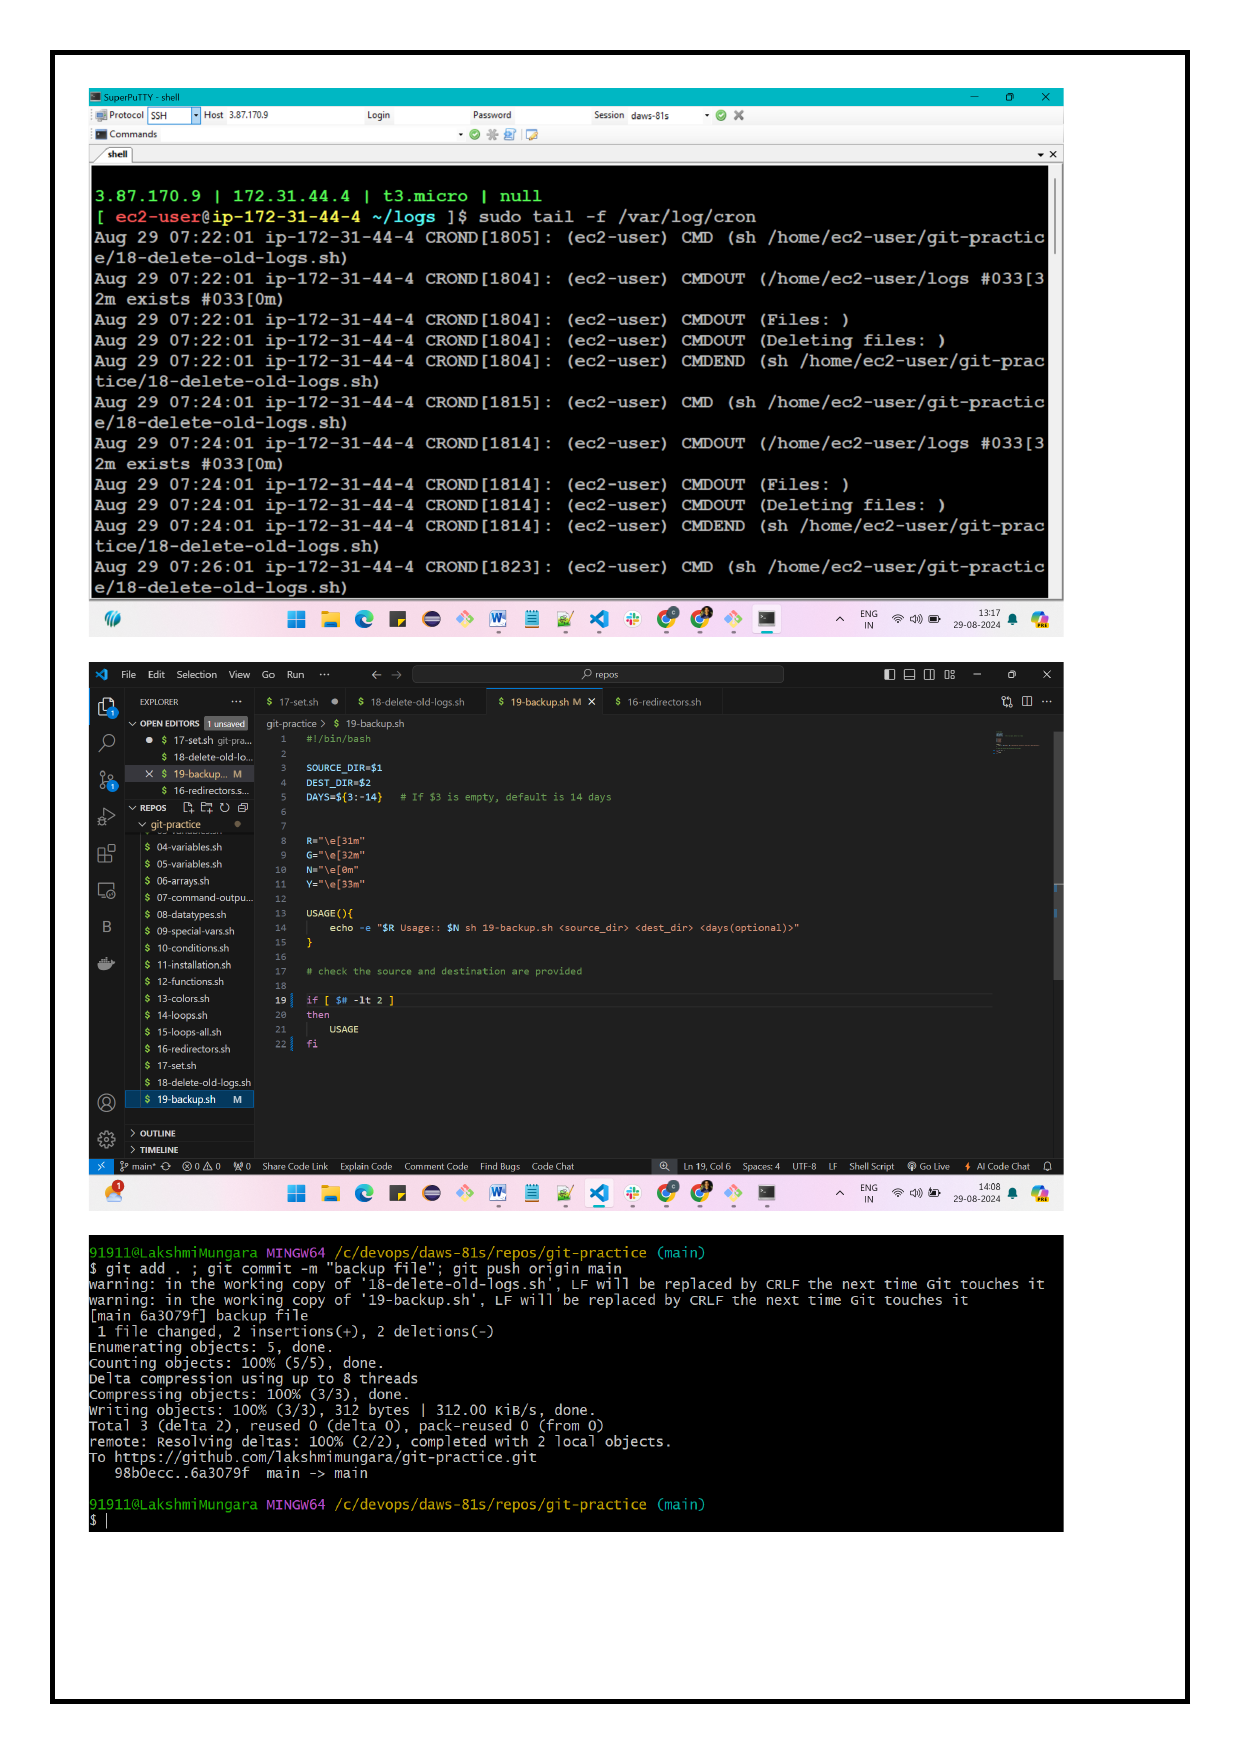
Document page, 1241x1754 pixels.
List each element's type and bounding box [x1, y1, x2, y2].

picture [88, 88, 1064, 637]
picture [88, 1235, 1064, 1532]
picture [88, 662, 1064, 1211]
